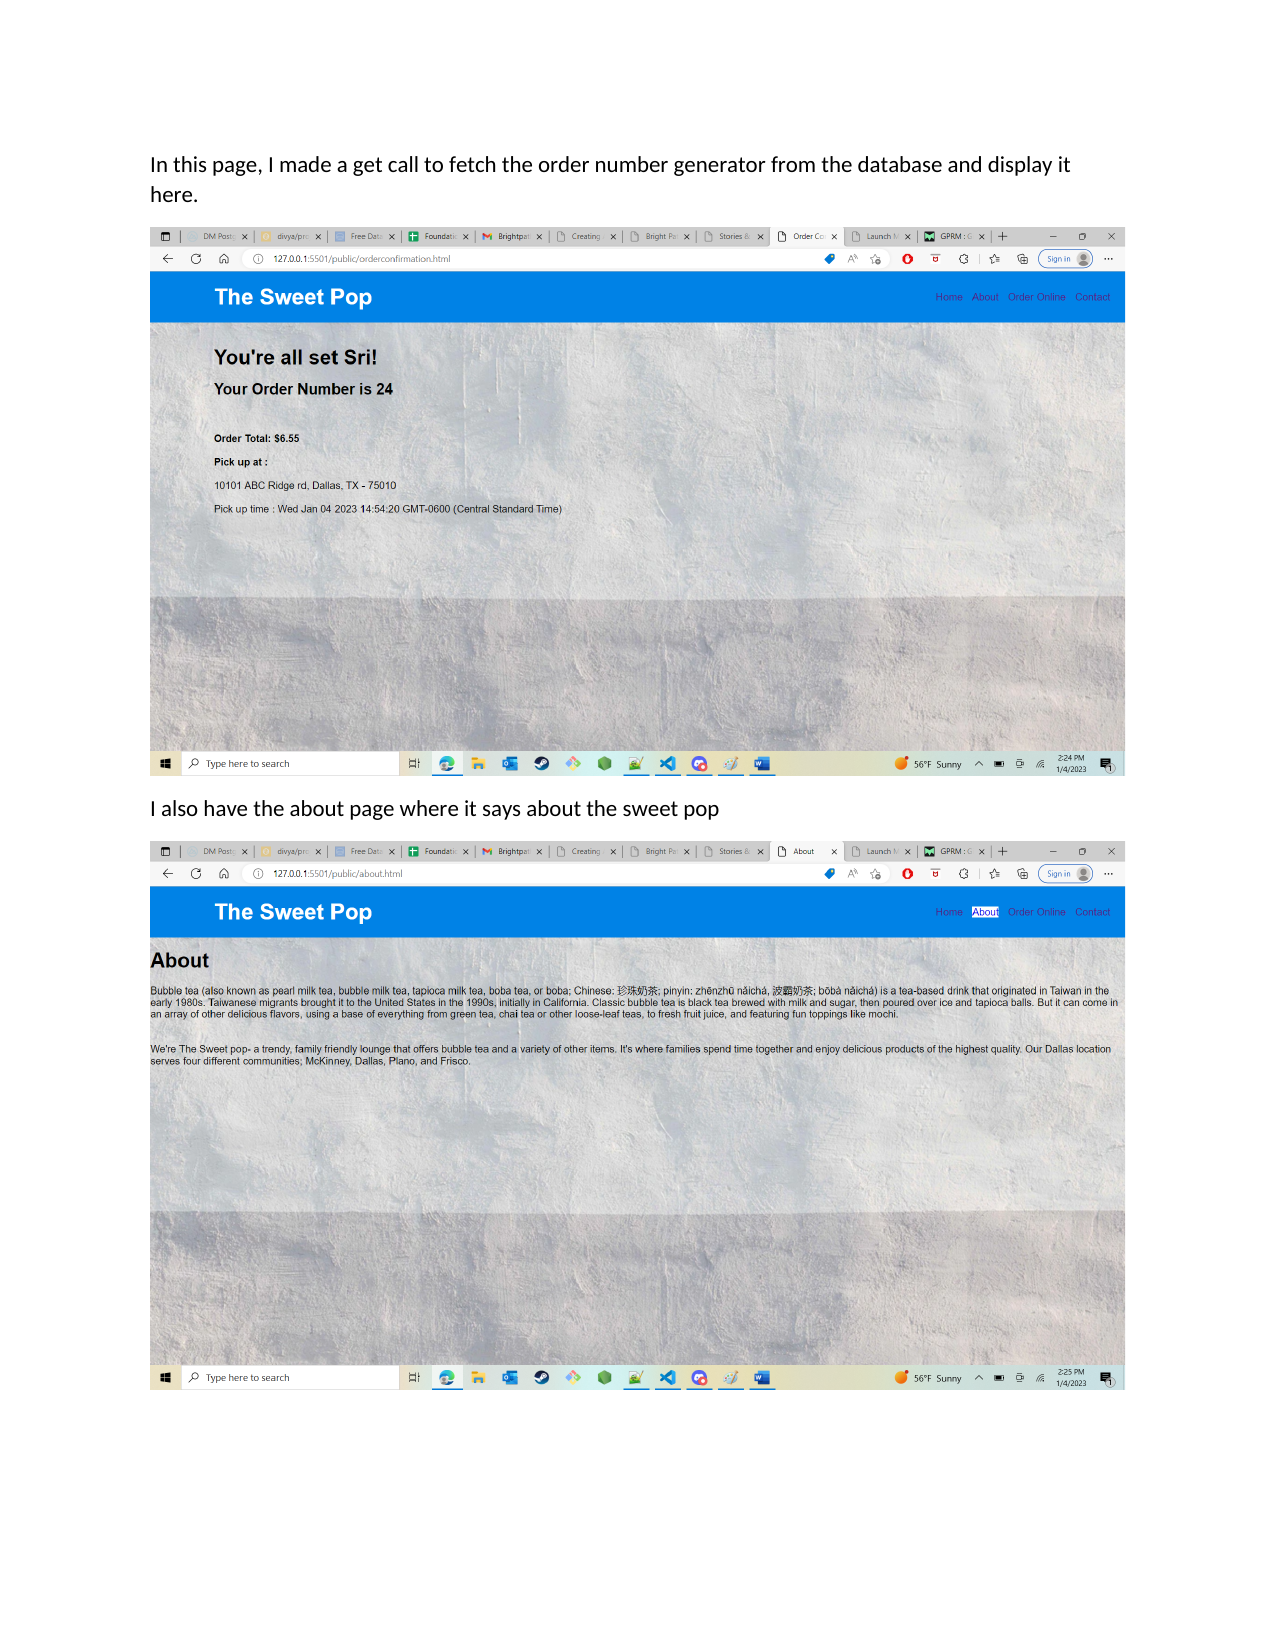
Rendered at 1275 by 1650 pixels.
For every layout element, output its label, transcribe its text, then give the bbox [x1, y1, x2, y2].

text In this page, I made a get call to fetch the order number generator from the database and display it here. [150, 150, 1125, 208]
picture [150, 227, 1125, 776]
picture [150, 841, 1125, 1390]
text I also have the about page where it says about the sweet pop [150, 794, 1125, 822]
